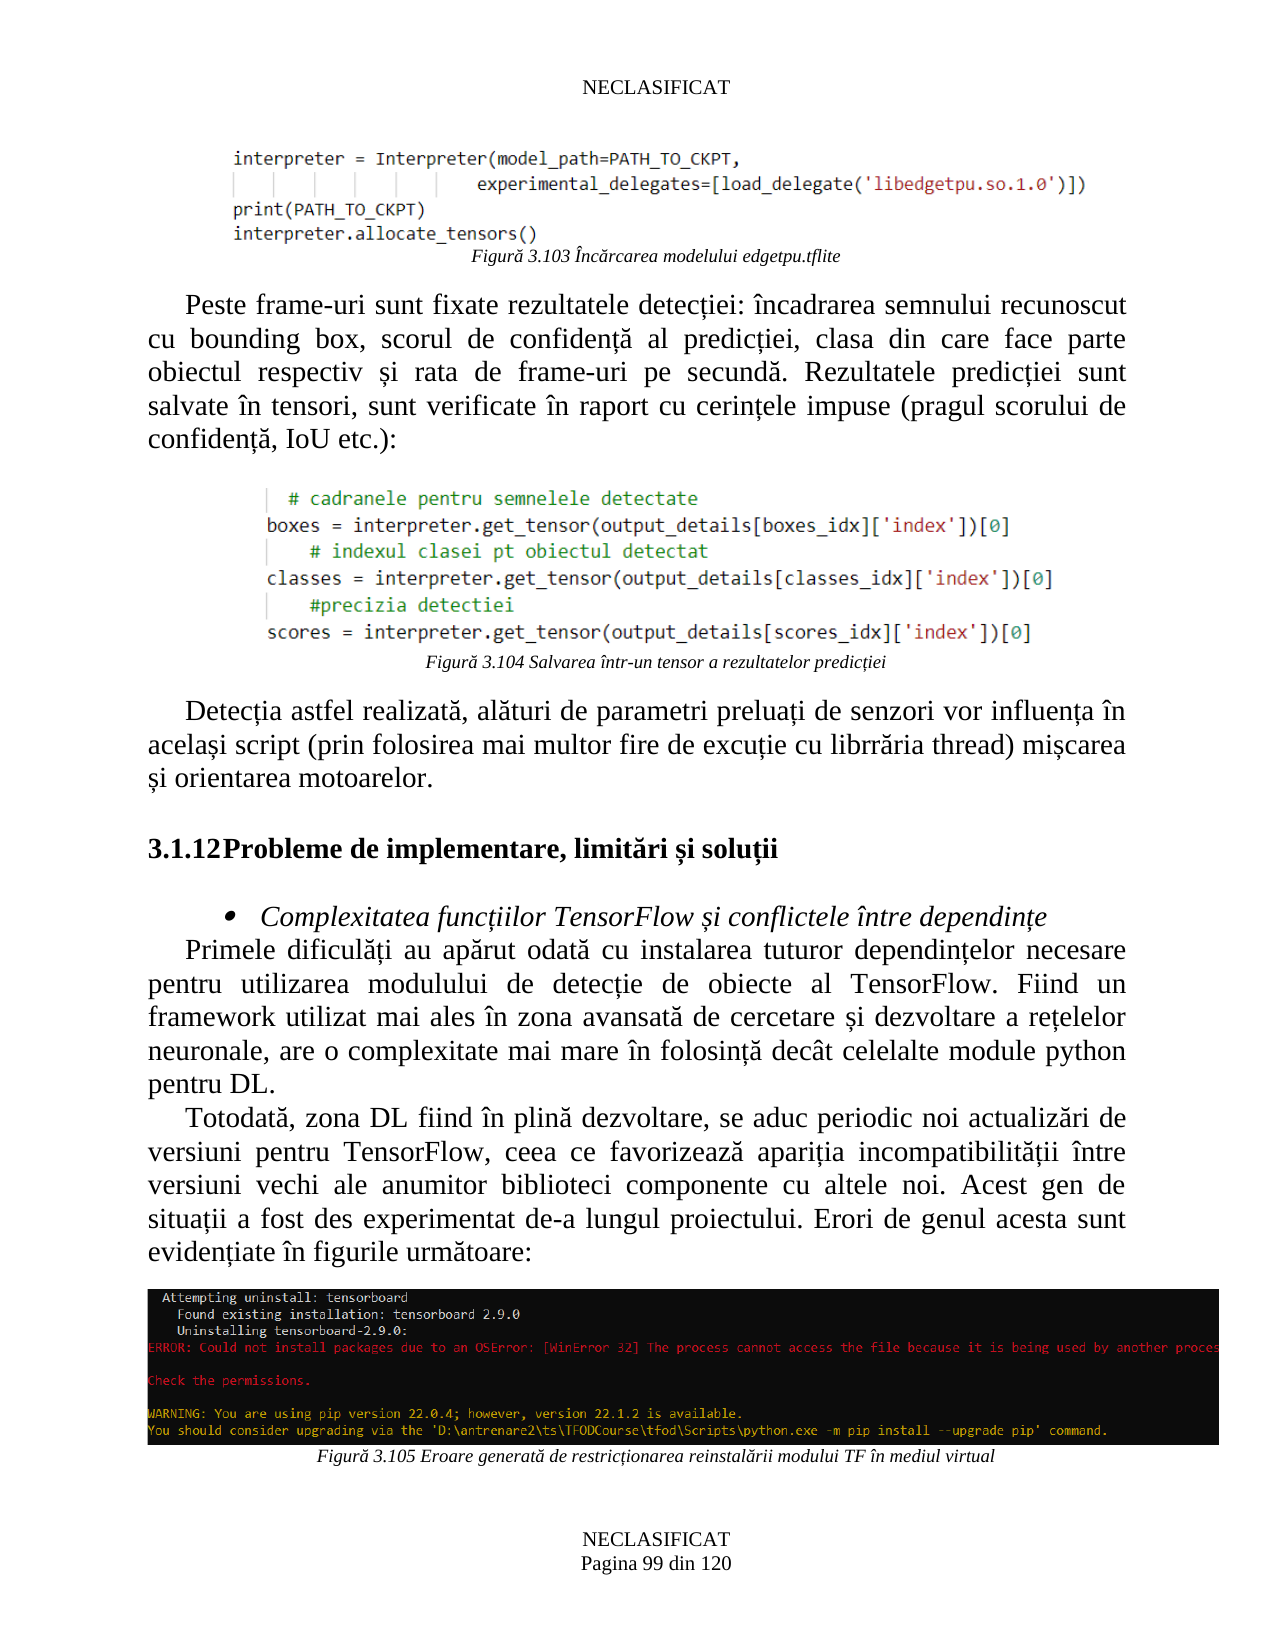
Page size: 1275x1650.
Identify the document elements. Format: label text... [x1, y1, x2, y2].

text Detecția astfel realizată, alături de parametri preluați de senzori vor influența în același script (prin folosirea mai multor fire de excuție cu librrăria thread) mișcarea și orientarea motoarelor. [148, 693, 1127, 794]
picture [147, 1289, 1219, 1445]
list Complexitatea funcțiilor TensorFlow și conflictele între dependințe [222, 899, 1127, 932]
text Peste frame-uri sunt fixate rezultatele detecției: încadrarea semnului recunoscut cu bounding box, scorul de confidență al predicției, clasa din care face parte obiectul respectiv și rata de frame-uri pe secundă. Rezultatele predicției sunt salvate în tensori, sunt verificate în raport cu cerințele impuse (pragul scorului de confidență, IoU etc.): [148, 287, 1127, 455]
picture [257, 488, 1055, 651]
text Primele dificulăți au apărut odată cu instalarea tuturor dependințelor necesare pentru utilizarea modulului de detecție de obiecte al TensorFlow. Fiind un framework utilizat mai ales în zona avansată de cercetare și dezvoltare a rețelelor neuronale, are o complexitate mai mare în folosință decât celelalte module python pentru DL. [148, 932, 1127, 1100]
text Totodată, zona DL fiind în plină dezvoltare, se aduc periodic noi actualizări de versiuni pentru TensorFlow, ceea ce favorizează apariția incompatibilității între versiuni vechi ale anumitor biblioteci componente cu altele noi. Acest gen de situații a fost des experimentat de-a lungul proiectului. Erori de genul acesta sunt evidențiate în figurile următoare: [148, 1100, 1127, 1268]
subtitle Probleme de implementare, limitări și soluții [148, 832, 1127, 865]
picture [218, 147, 1094, 245]
